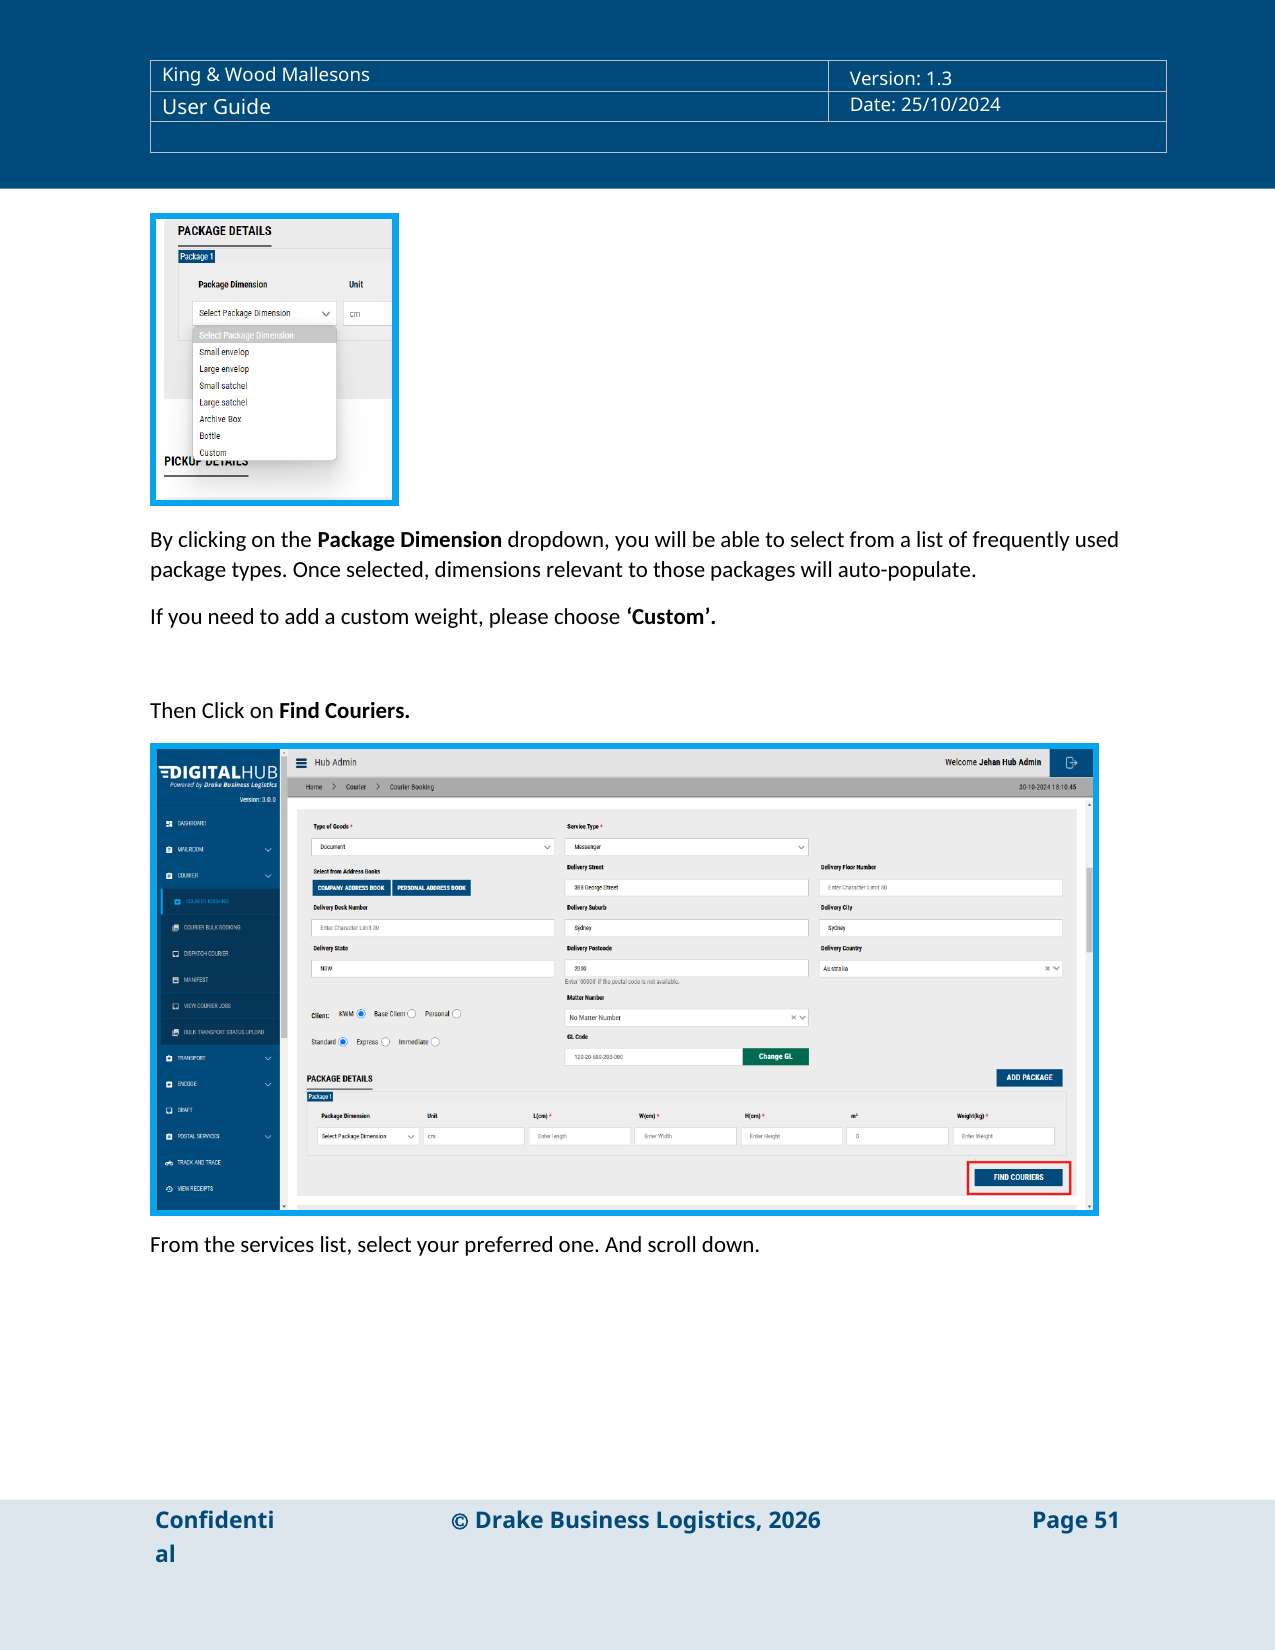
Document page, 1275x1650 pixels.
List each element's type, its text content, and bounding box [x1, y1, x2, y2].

picture [157, 750, 1092, 1209]
text If you need to add a custom weight, please choose ‘Custom’. [150, 602, 1125, 630]
text Then Click on Find Couriers. [150, 696, 1125, 724]
text From the services list, select your preferred one. And scroll down. [150, 1231, 1125, 1259]
picture [157, 220, 391, 499]
text By clicking on the Package Dimension dropdown, you will be able to select from a list of frequently used package types. Once selected, dimensions relevant to those packages will auto-populate. [150, 525, 1125, 583]
